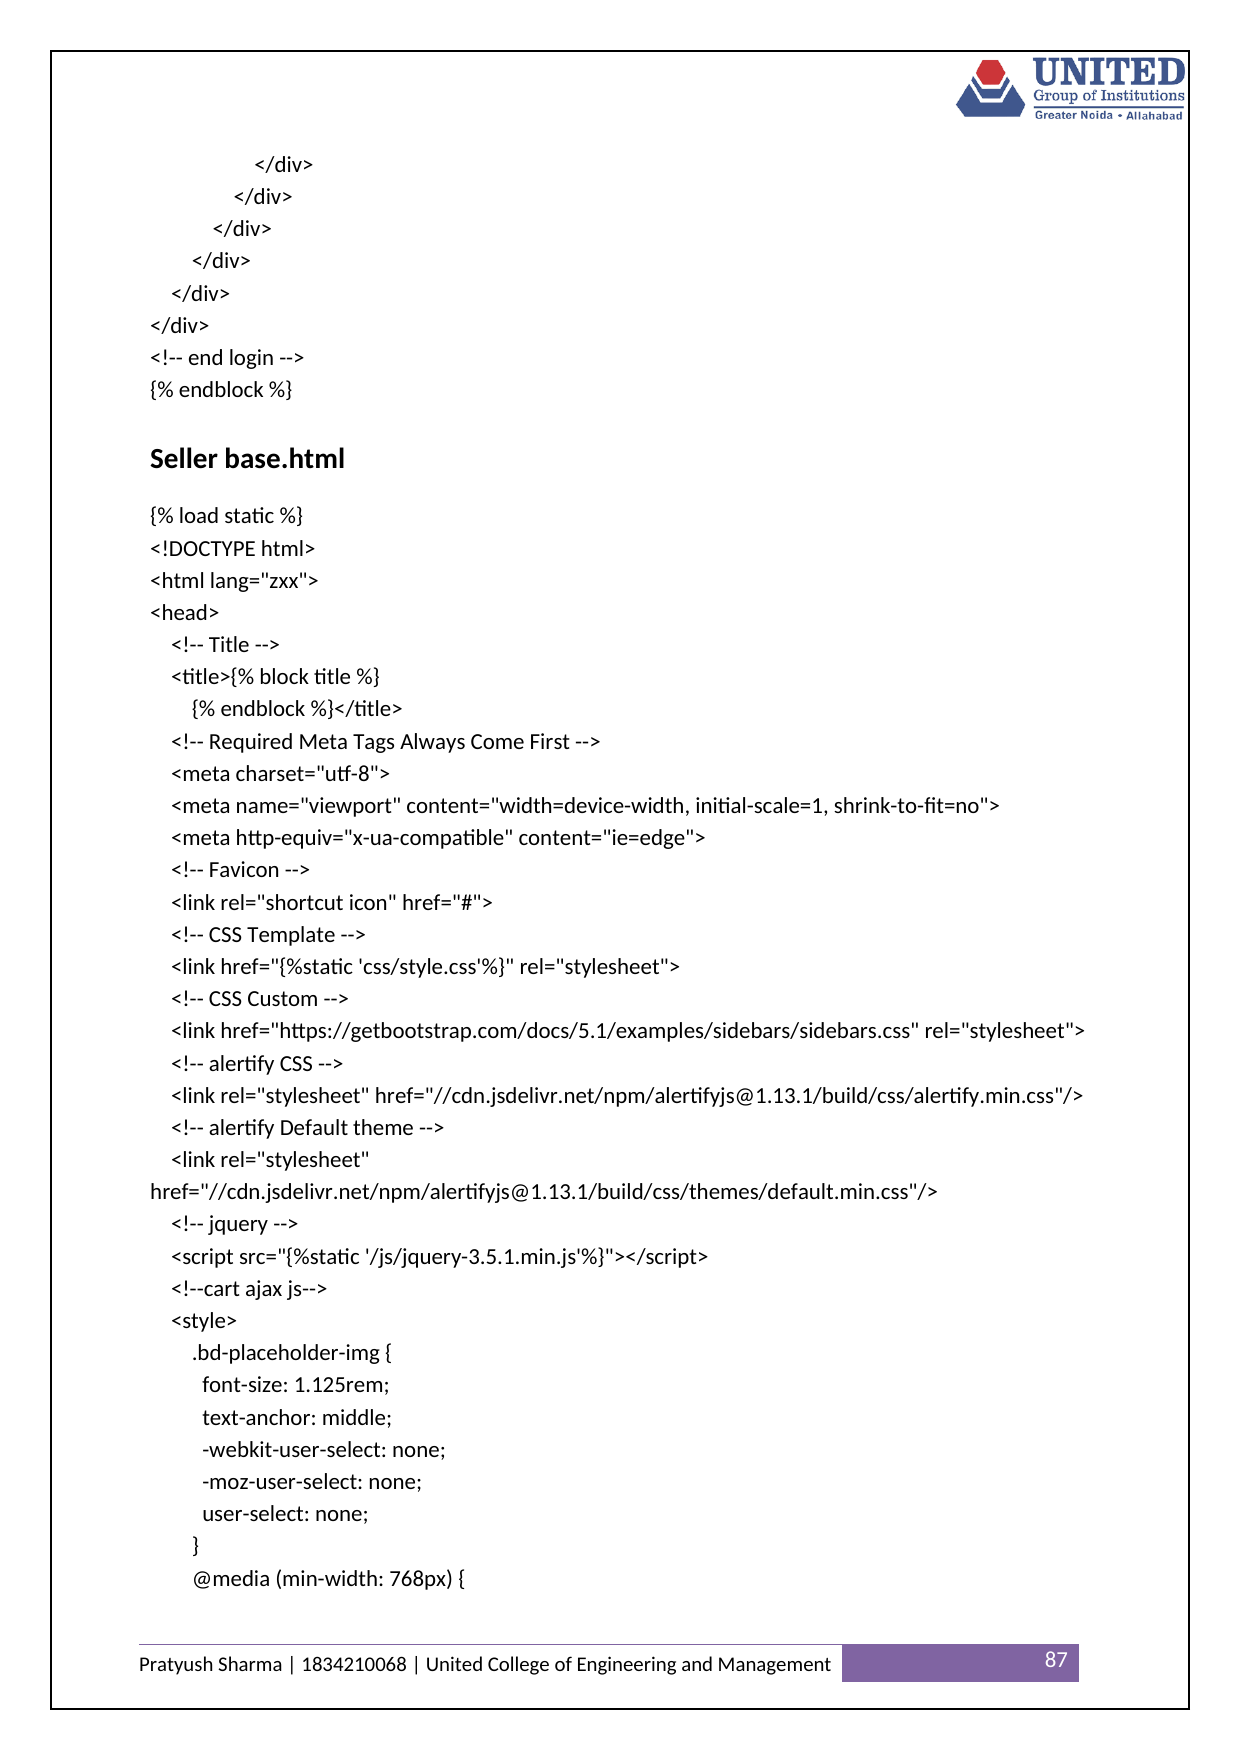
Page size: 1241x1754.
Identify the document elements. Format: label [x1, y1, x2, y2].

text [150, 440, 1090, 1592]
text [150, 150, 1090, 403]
picture [952, 53, 1186, 124]
